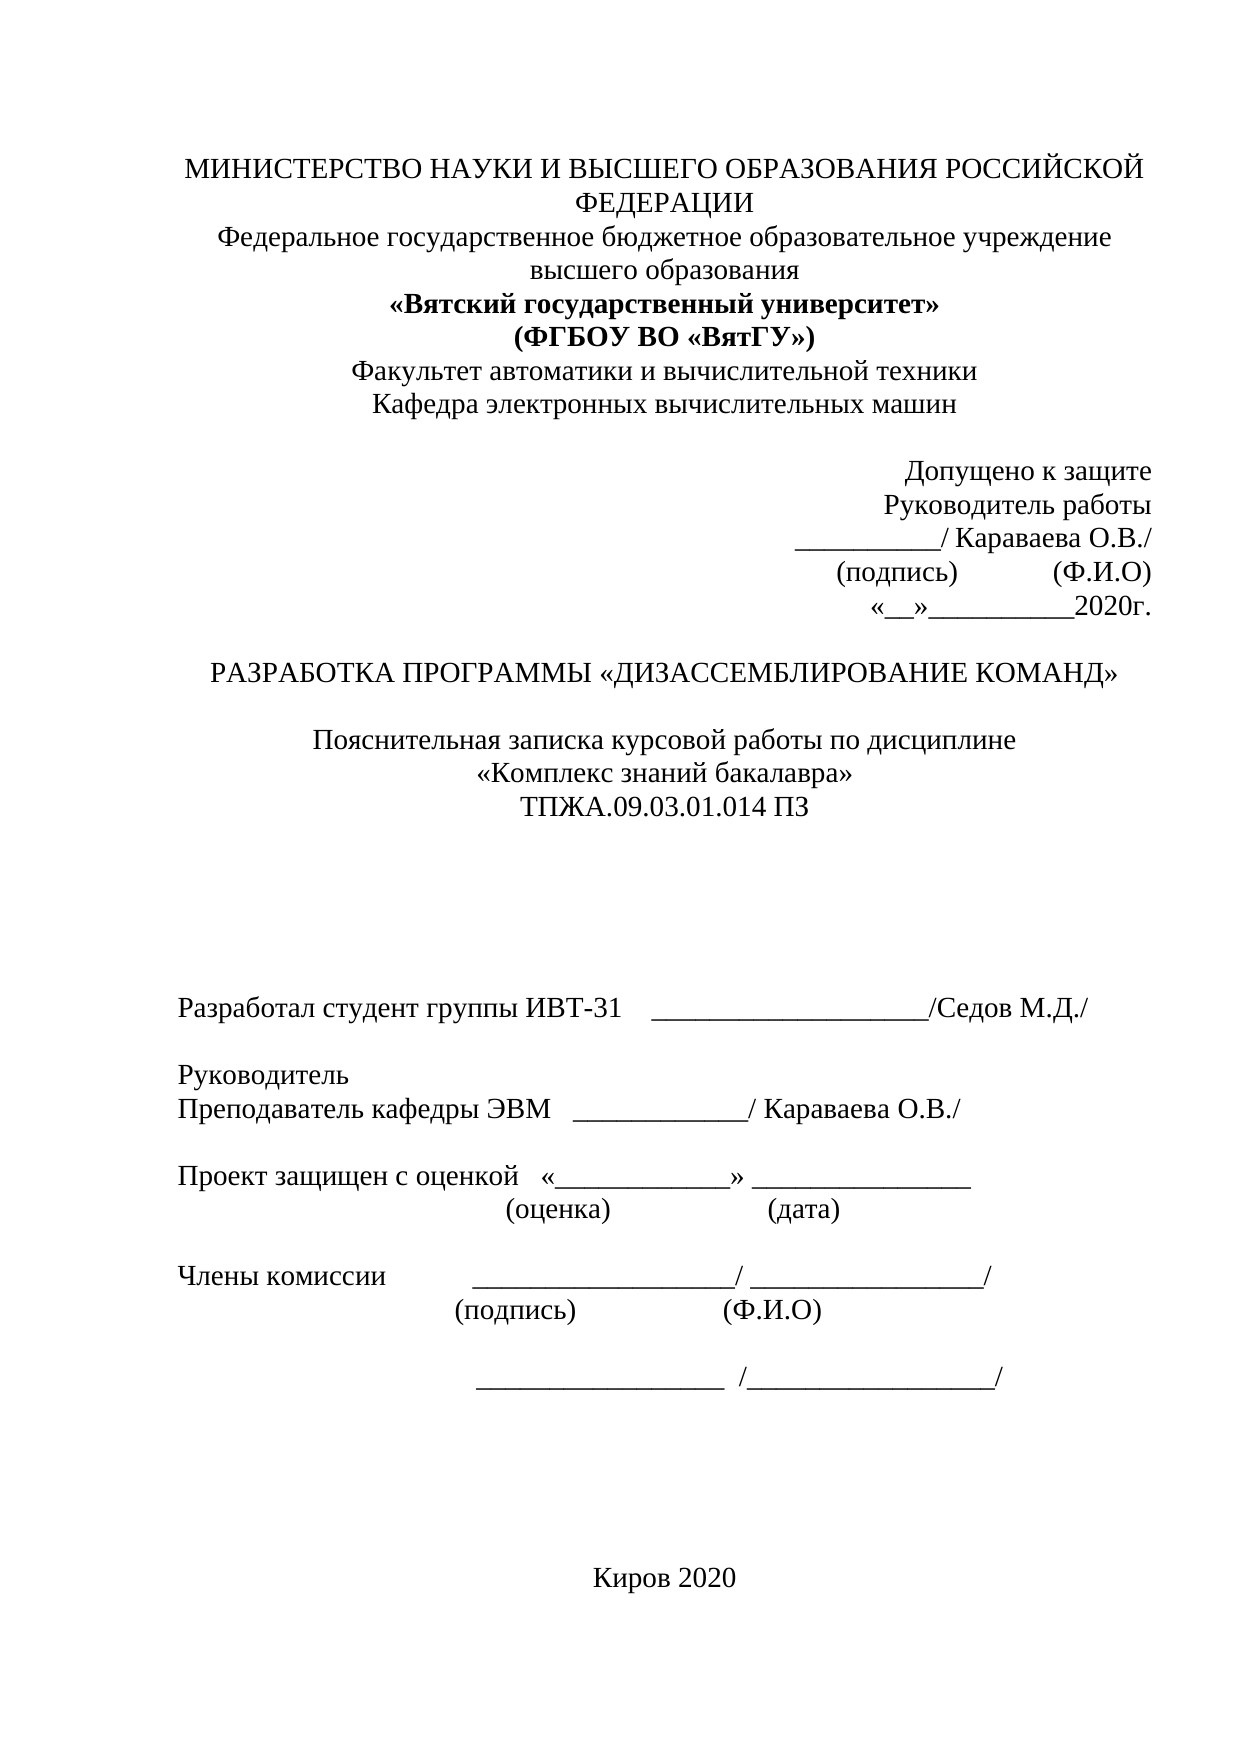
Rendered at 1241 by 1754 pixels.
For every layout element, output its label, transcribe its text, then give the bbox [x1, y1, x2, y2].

text Киров 2020 [177, 1560, 1152, 1594]
text Проект защищен с оценкой «____________» _______________ [177, 1158, 1152, 1191]
text Члены комиссии __________________/ ________________/ [177, 1258, 1152, 1292]
text Кафедра электронных вычислительных машин [177, 386, 1152, 420]
text (подпись) (Ф.И.О) [177, 1292, 1152, 1326]
text (подпись) (Ф.И.О) [177, 554, 1152, 588]
text ТПЖА.09.03.01.014 ПЗ [177, 789, 1152, 822]
text Разработал студент группы ИВТ-31 ___________________/Седов М.Д./ [177, 990, 1152, 1024]
text Пояснительная записка курсовой работы по дисциплине [177, 722, 1152, 755]
text Преподаватель кафедры ЭВМ ____________/ Караваева О.В./ [177, 1091, 1152, 1124]
text Допущено к защите [177, 453, 1152, 487]
text _________________ /_________________/ [177, 1359, 1152, 1393]
text МИНИСТЕРСТВО НАУКИ И ВЫСШЕГО ОБРАЗОВАНИЯ РОССИЙСКОЙ ФЕДЕРАЦИИ [177, 152, 1152, 219]
text (оценка) (дата) [177, 1191, 1152, 1225]
text (ФГБОУ ВО «ВятГУ») [177, 319, 1152, 353]
text Федеральное государственное бюджетное образовательное учреждение высшего образования [177, 219, 1152, 286]
text Факультет автоматики и вычислительной техники [177, 353, 1152, 386]
text РАЗРАБОТКА ПРОГРАММЫ «ДиЗАССЕМБЛИРОВАНИЕ КОМАНД» [177, 655, 1152, 688]
text Руководитель [177, 1057, 1152, 1091]
text Руководитель работы [177, 487, 1152, 521]
text «Комплекс знаний бакалавра» [177, 755, 1152, 789]
text «Вятский государственный университет» [177, 286, 1152, 319]
text «__»__________2020г. [177, 588, 1152, 621]
text __________/ Караваева О.В./ [177, 521, 1152, 554]
